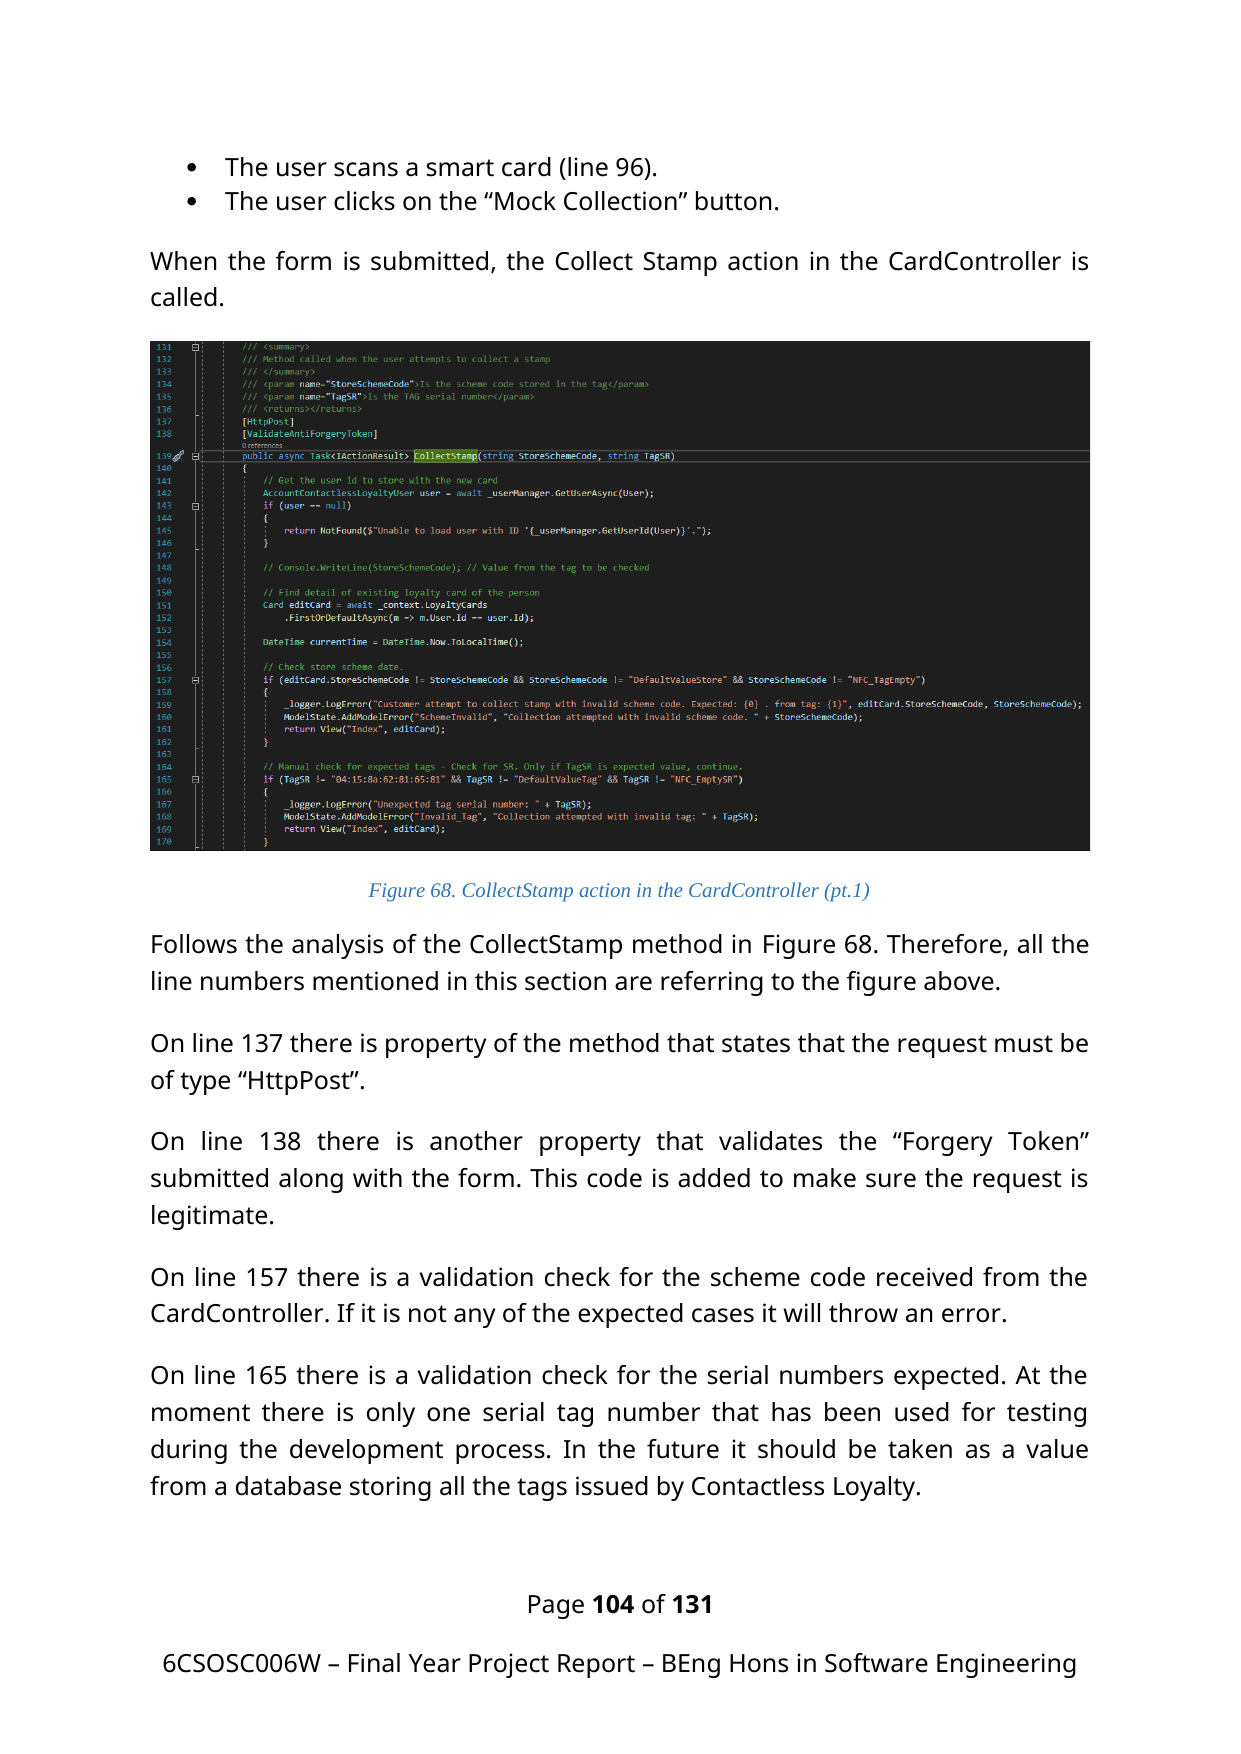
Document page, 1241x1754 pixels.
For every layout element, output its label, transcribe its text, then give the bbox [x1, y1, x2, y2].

list The user scans a smart card (line 96). [187, 150, 1090, 184]
text On line 137 there is property of the method that states that the request must be of type “HttpPost”. [150, 1026, 1090, 1096]
text When the form is submitted, the Collect Stamp action in the CardController is called. [150, 243, 1090, 314]
text Follows the analysis of the CollectStamp method in Figure 68. Therefore, all the line numbers mentioned in this section are referring to the figure above. [150, 927, 1090, 998]
text On line 157 there is a validation check for the scheme code received from the CardController. If it is not any of the expected cases it will throw an error. [150, 1259, 1090, 1330]
list The user clicks on the “Mock Collection” button. [187, 184, 1090, 218]
text On line 165 there is a validation check for the serial numbers expected. At the moment there is only one serial tag number that has been used for testing during the development process. In the future it should be taken as a value from a database storing all the tags issued by Contactless Loyalty. [150, 1358, 1090, 1502]
text On line 138 there is another property that validates the “Forgery Token” submitted along with the form. This code is added to make sure the request is legitimate. [150, 1124, 1090, 1232]
picture [150, 341, 1091, 851]
